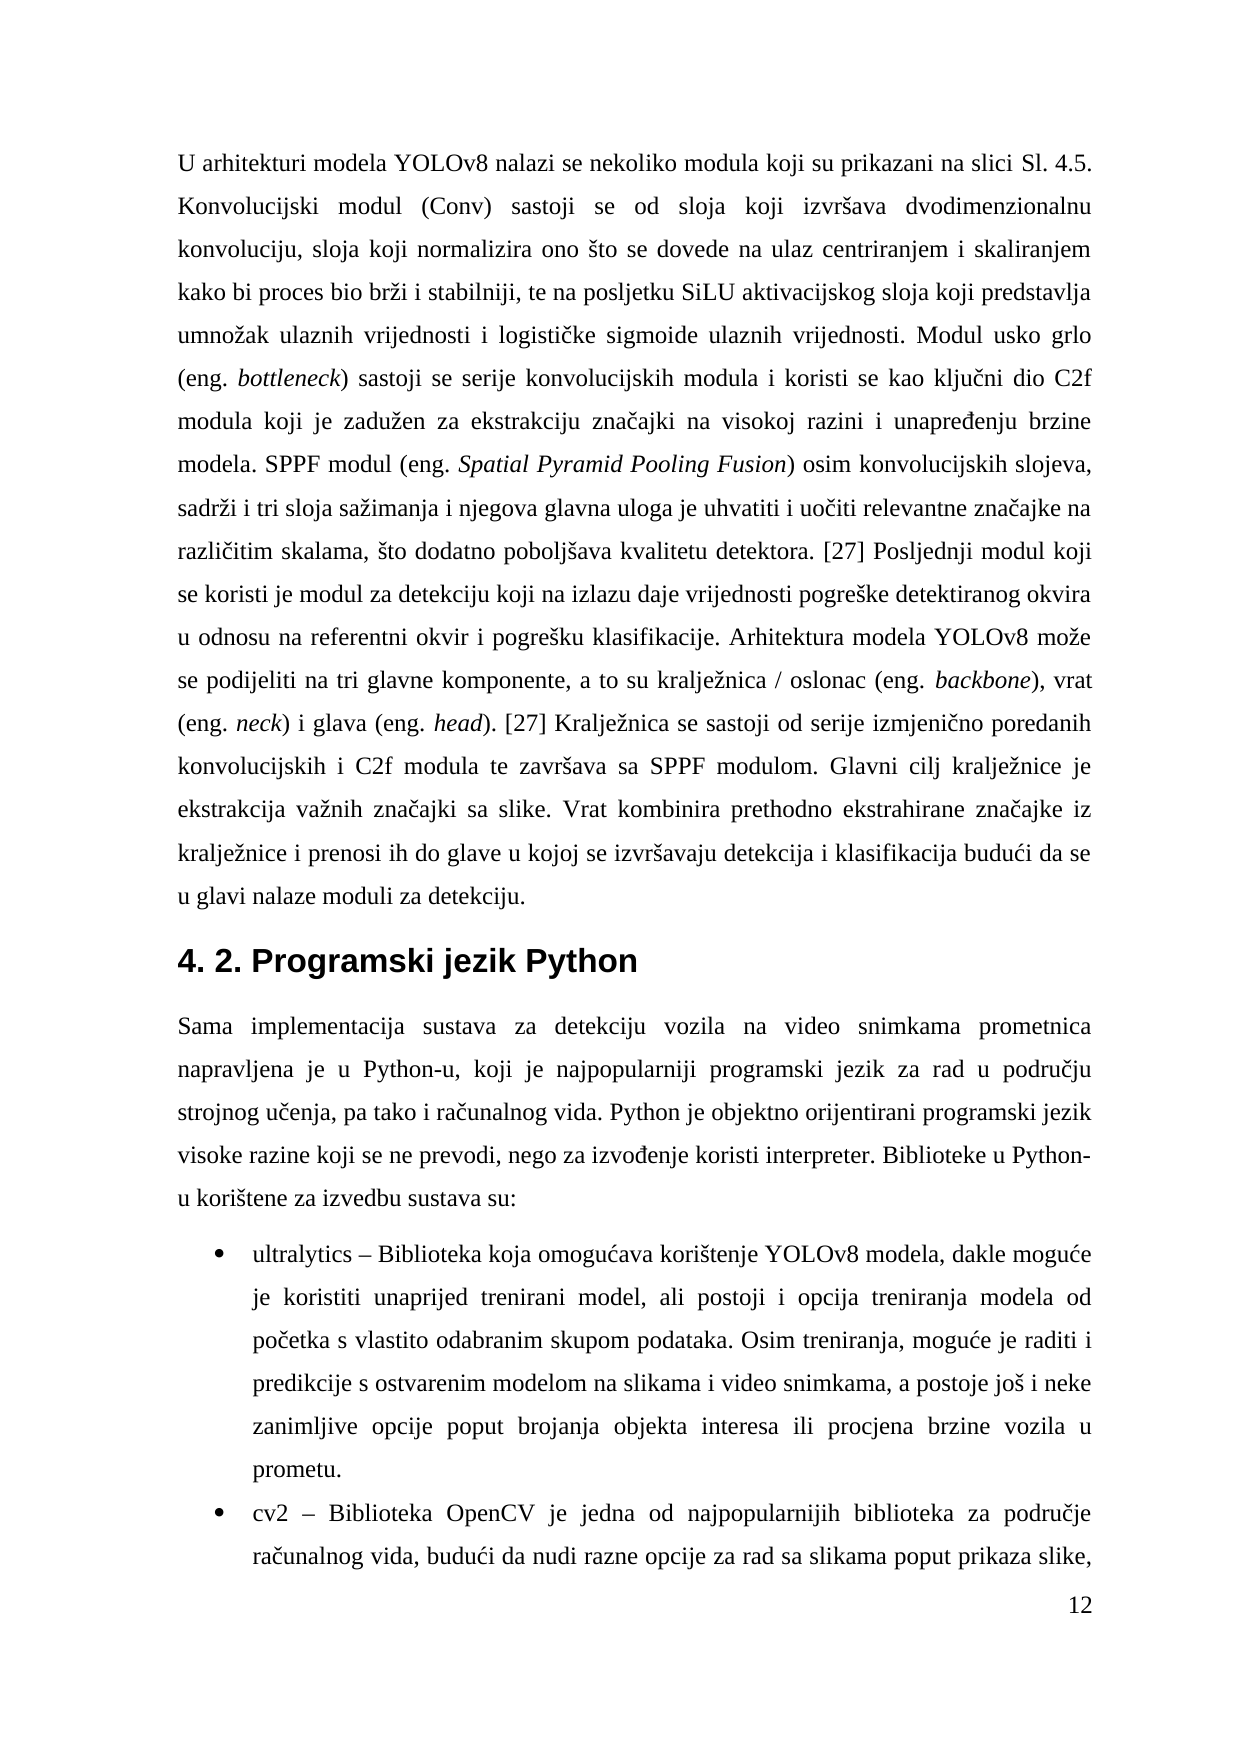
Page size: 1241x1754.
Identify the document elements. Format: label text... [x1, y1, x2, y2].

text Sama implementacija sustava za detekciju vozila na video snimkama prometnica napravljena je u Python-u, koji je najpopularniji programski jezik za rad u području strojnog učenja, pa tako i računalnog vida. Python je objektno orijentirani programski jezik visoke razine koji se ne prevodi, nego za izvođenje koristi interpreter. Biblioteke u Python-u korištene za izvedbu sustava su: [177, 1011, 1092, 1212]
subtitle 4. 2. Programski jezik Python [177, 941, 1092, 979]
list ultralytics – Biblioteka koja omogućava korištenje YOLOv8 modela, dakle moguće je koristiti unaprijed trenirani model, ali postoji i opcija treniranja modela od početka s vlastito odabranim skupom podataka. Osim treniranja, moguće je raditi i predikcije s ostvarenim modelom na slikama i video snimkama, a postoje još i neke zanimljive opcije poput brojanja objekta interesa ili procjena brzine vozila u prometu. [215, 1239, 1092, 1483]
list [215, 1498, 1092, 1569]
